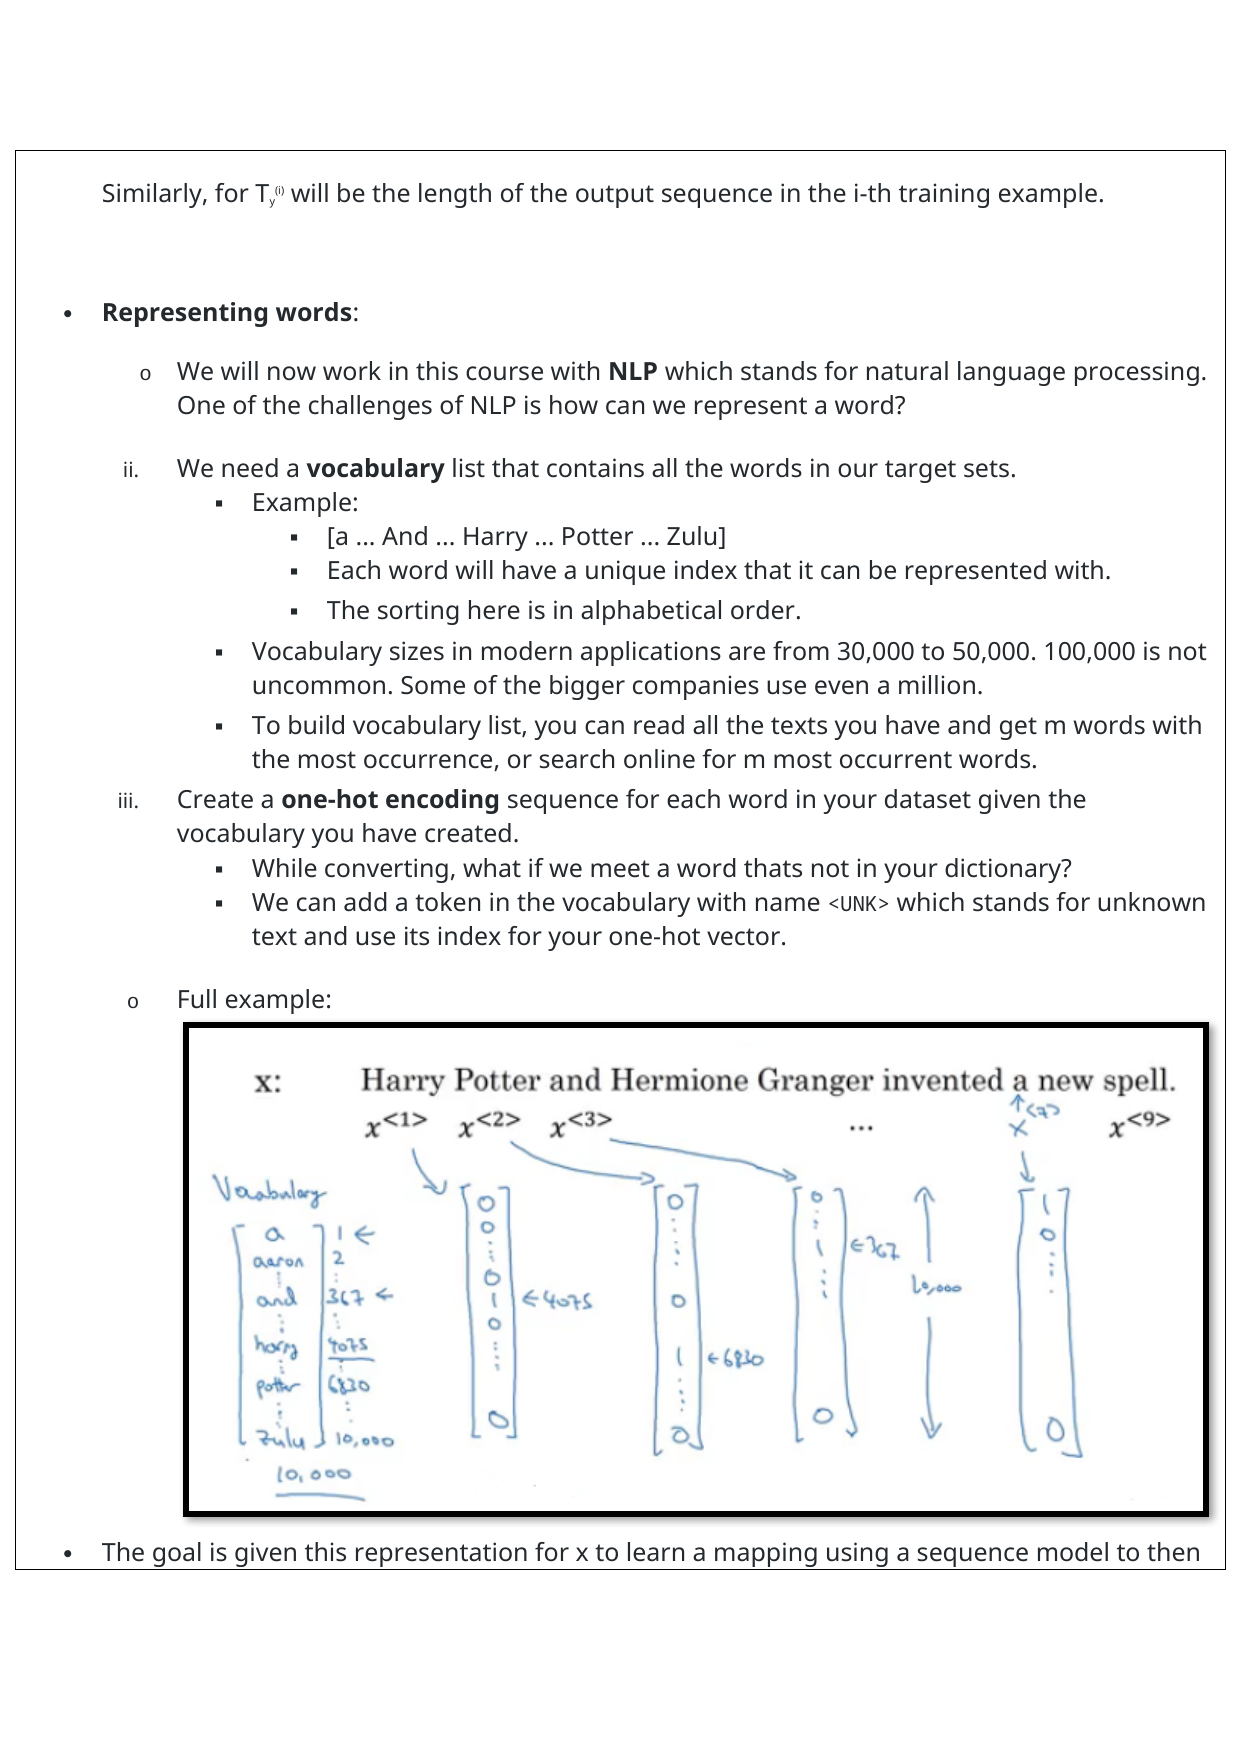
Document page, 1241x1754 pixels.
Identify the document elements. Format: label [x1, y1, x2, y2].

table_header [16, 151, 1225, 1568]
picture [189, 1028, 1203, 1511]
